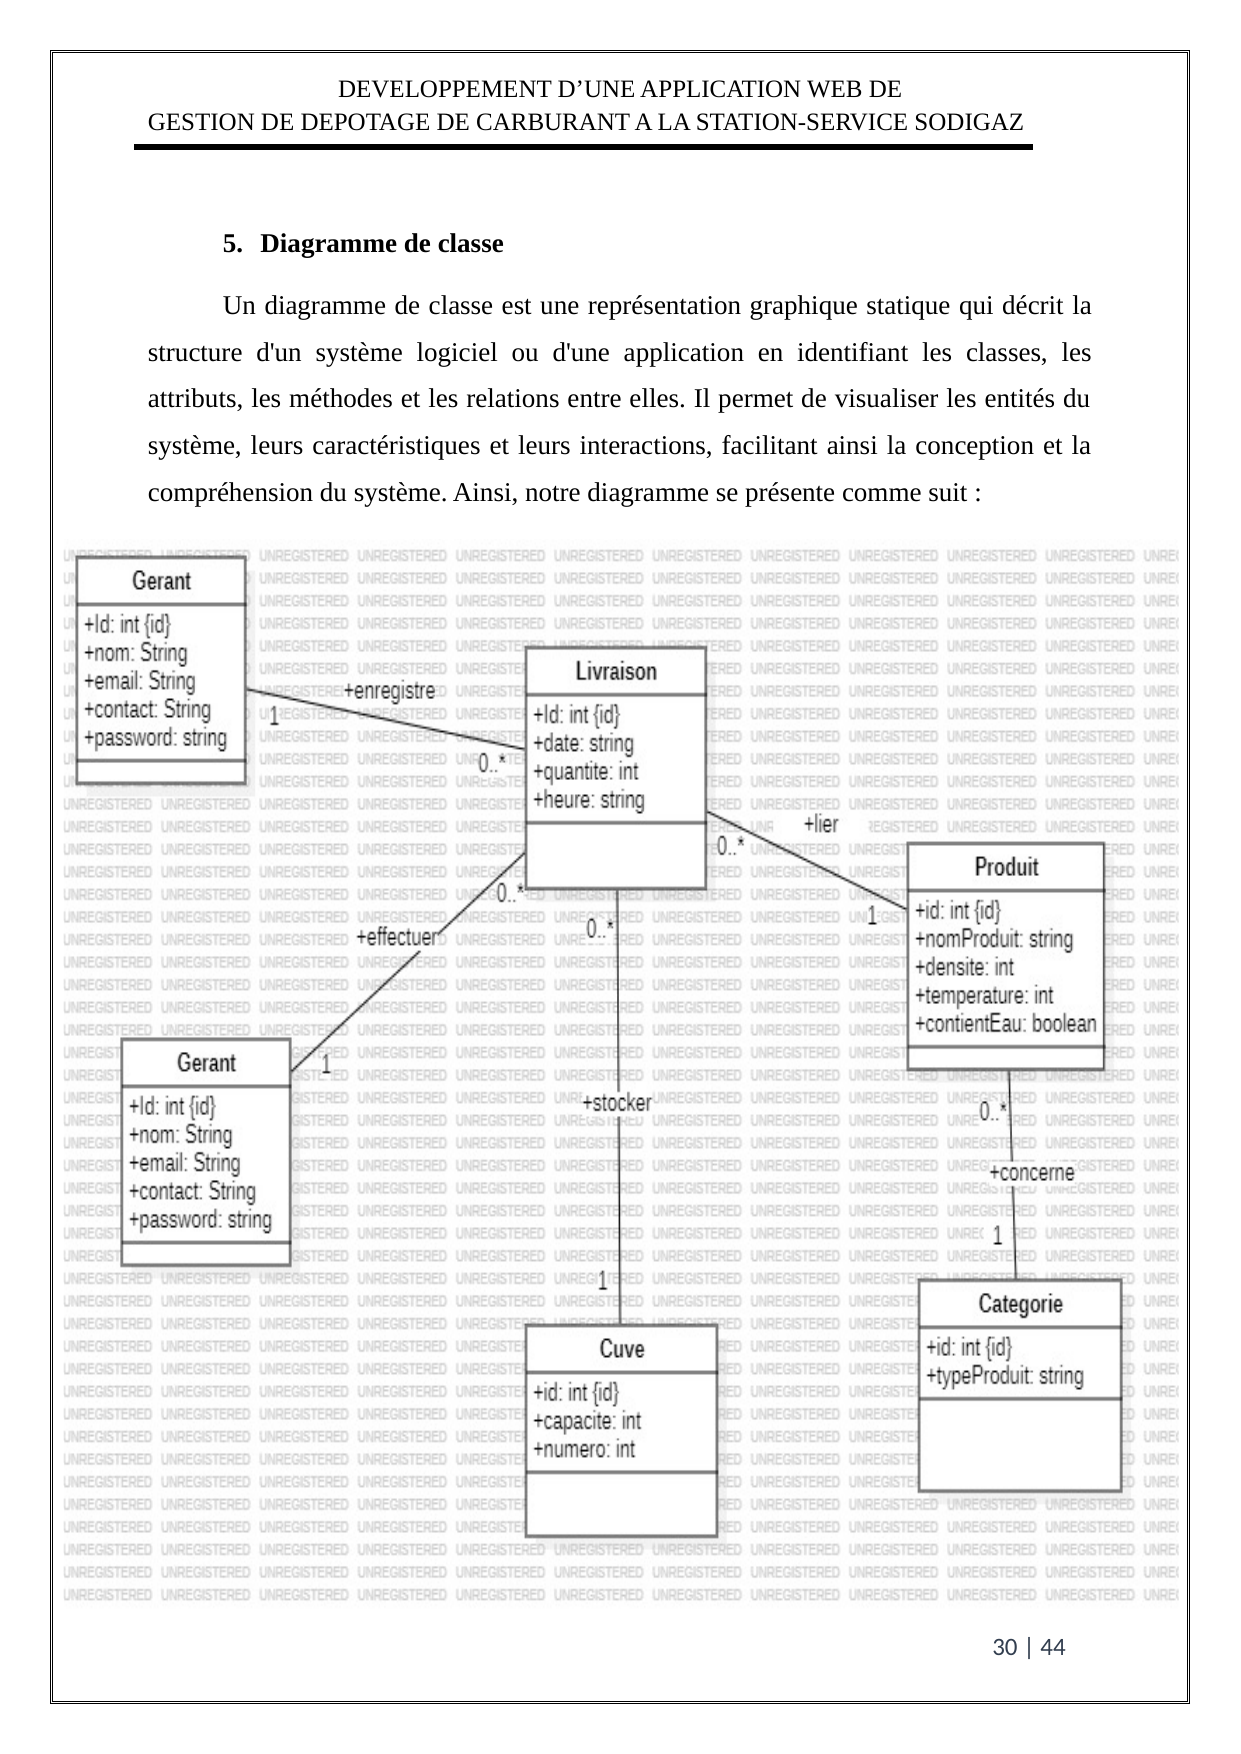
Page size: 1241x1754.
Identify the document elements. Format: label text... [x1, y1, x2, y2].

picture [63, 539, 1179, 1612]
text Un diagramme de classe est une représentation graphique statique qui décrit la structure d'un système logiciel ou d'une application en identifiant les classes, les attributs, les méthodes et les relations entre elles. Il permet de visualiser les entités du système, leurs caractéristiques et leurs interactions, facilitant ainsi la conception et la compréhension du système. Ainsi, notre diagramme se présente comme suit : [148, 289, 1093, 507]
subtitle Diagramme de classe [223, 227, 1093, 258]
